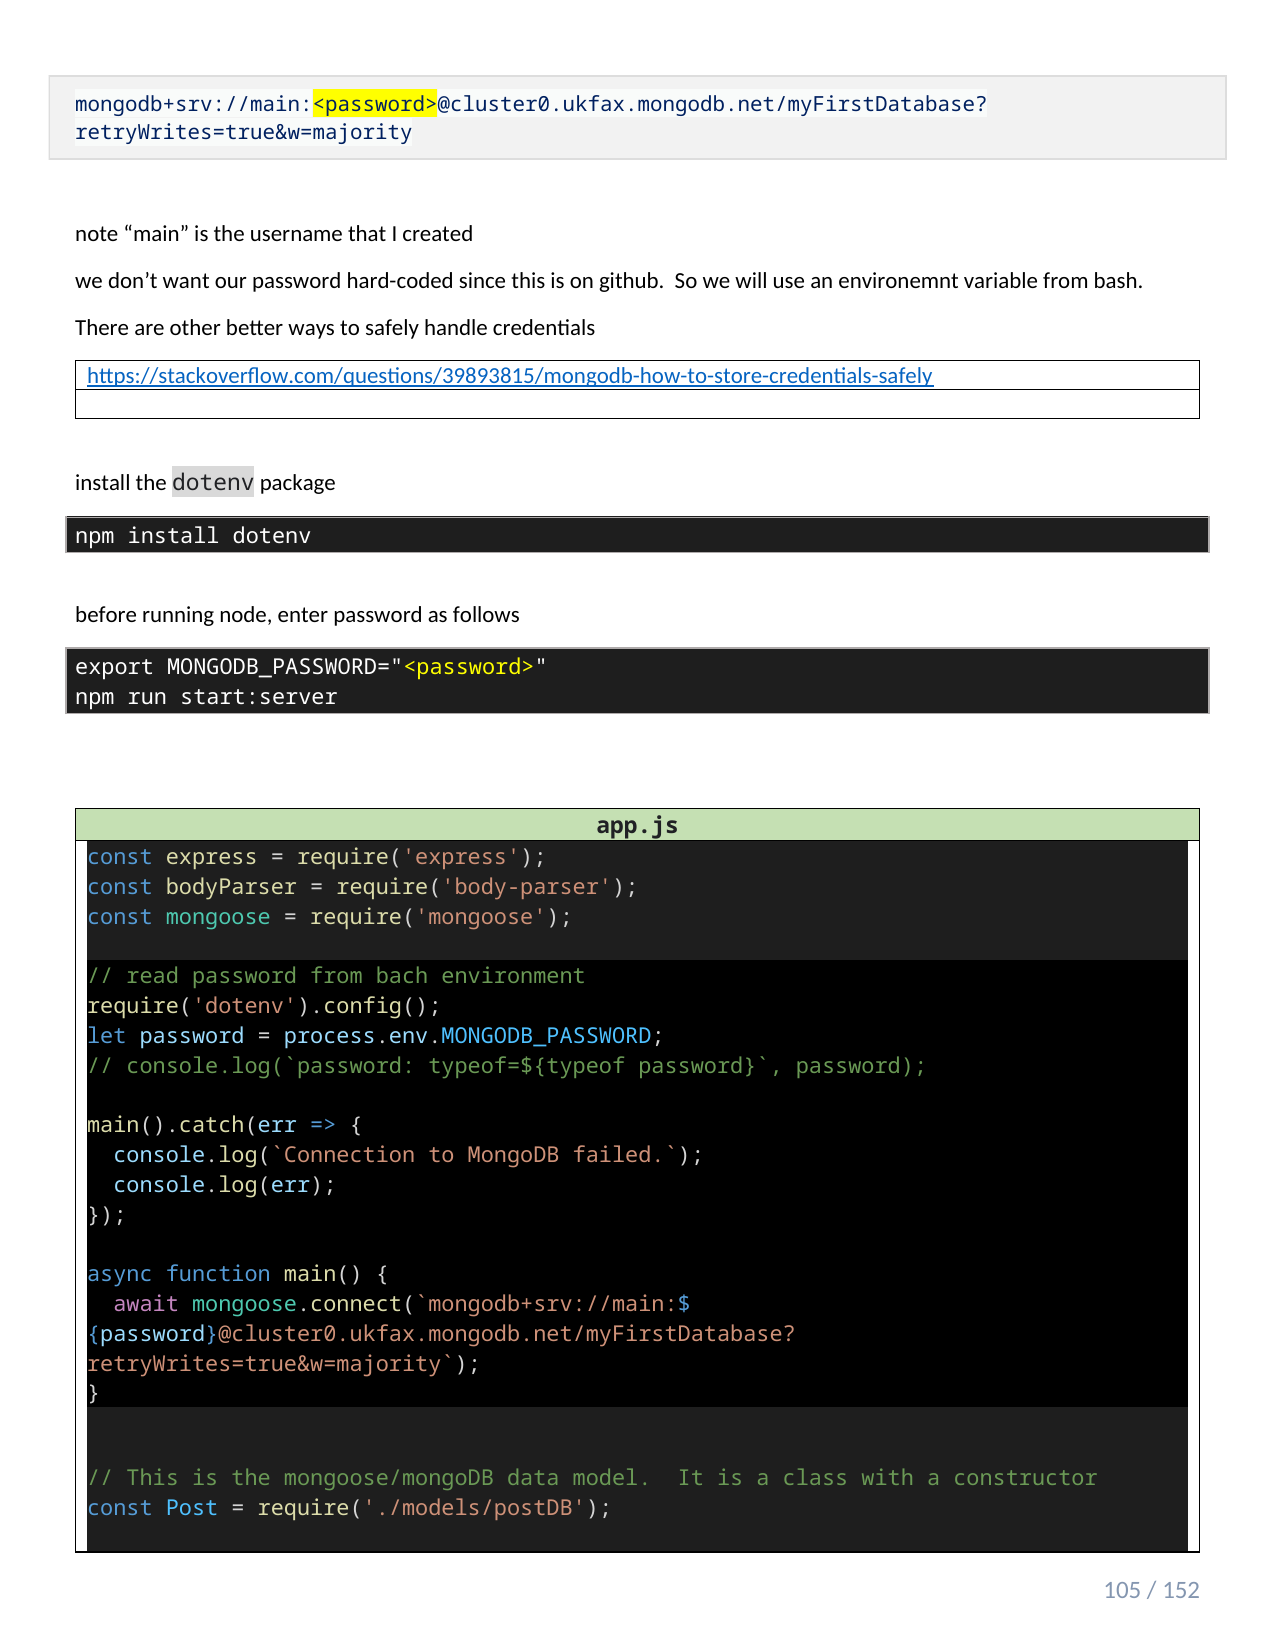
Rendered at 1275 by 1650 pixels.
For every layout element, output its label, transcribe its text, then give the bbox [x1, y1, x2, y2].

text install the dotenv package [75, 466, 172, 497]
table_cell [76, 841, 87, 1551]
text we don’t want our password hard-coded since this is on github. So we will use an environemnt variable from bash. [75, 266, 1200, 294]
table_header app.js [76, 809, 1199, 840]
table_cell [76, 390, 1199, 418]
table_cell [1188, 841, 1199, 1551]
text npm run start:server [67, 677, 1208, 713]
text export MONGODB_PASSWORD="<password>" [67, 649, 1208, 677]
text npm install dotenv [67, 518, 1208, 552]
table_header https://stackoverflow.com/questions/39893815/mongodb-how-to-store-credentials-safely [76, 361, 1199, 389]
text before running node, enter password as follows [75, 600, 1200, 628]
text note “main” is the username that I created [75, 219, 1200, 247]
text There are other better ways to safely handle credentials [75, 313, 1200, 341]
text mongodb+srv://main:<password>@cluster0.ukfax.mongodb.net/myFirstDatabase?retryWrites=true&w=majority [50, 77, 1225, 158]
text install the dotenv package [254, 466, 1200, 497]
